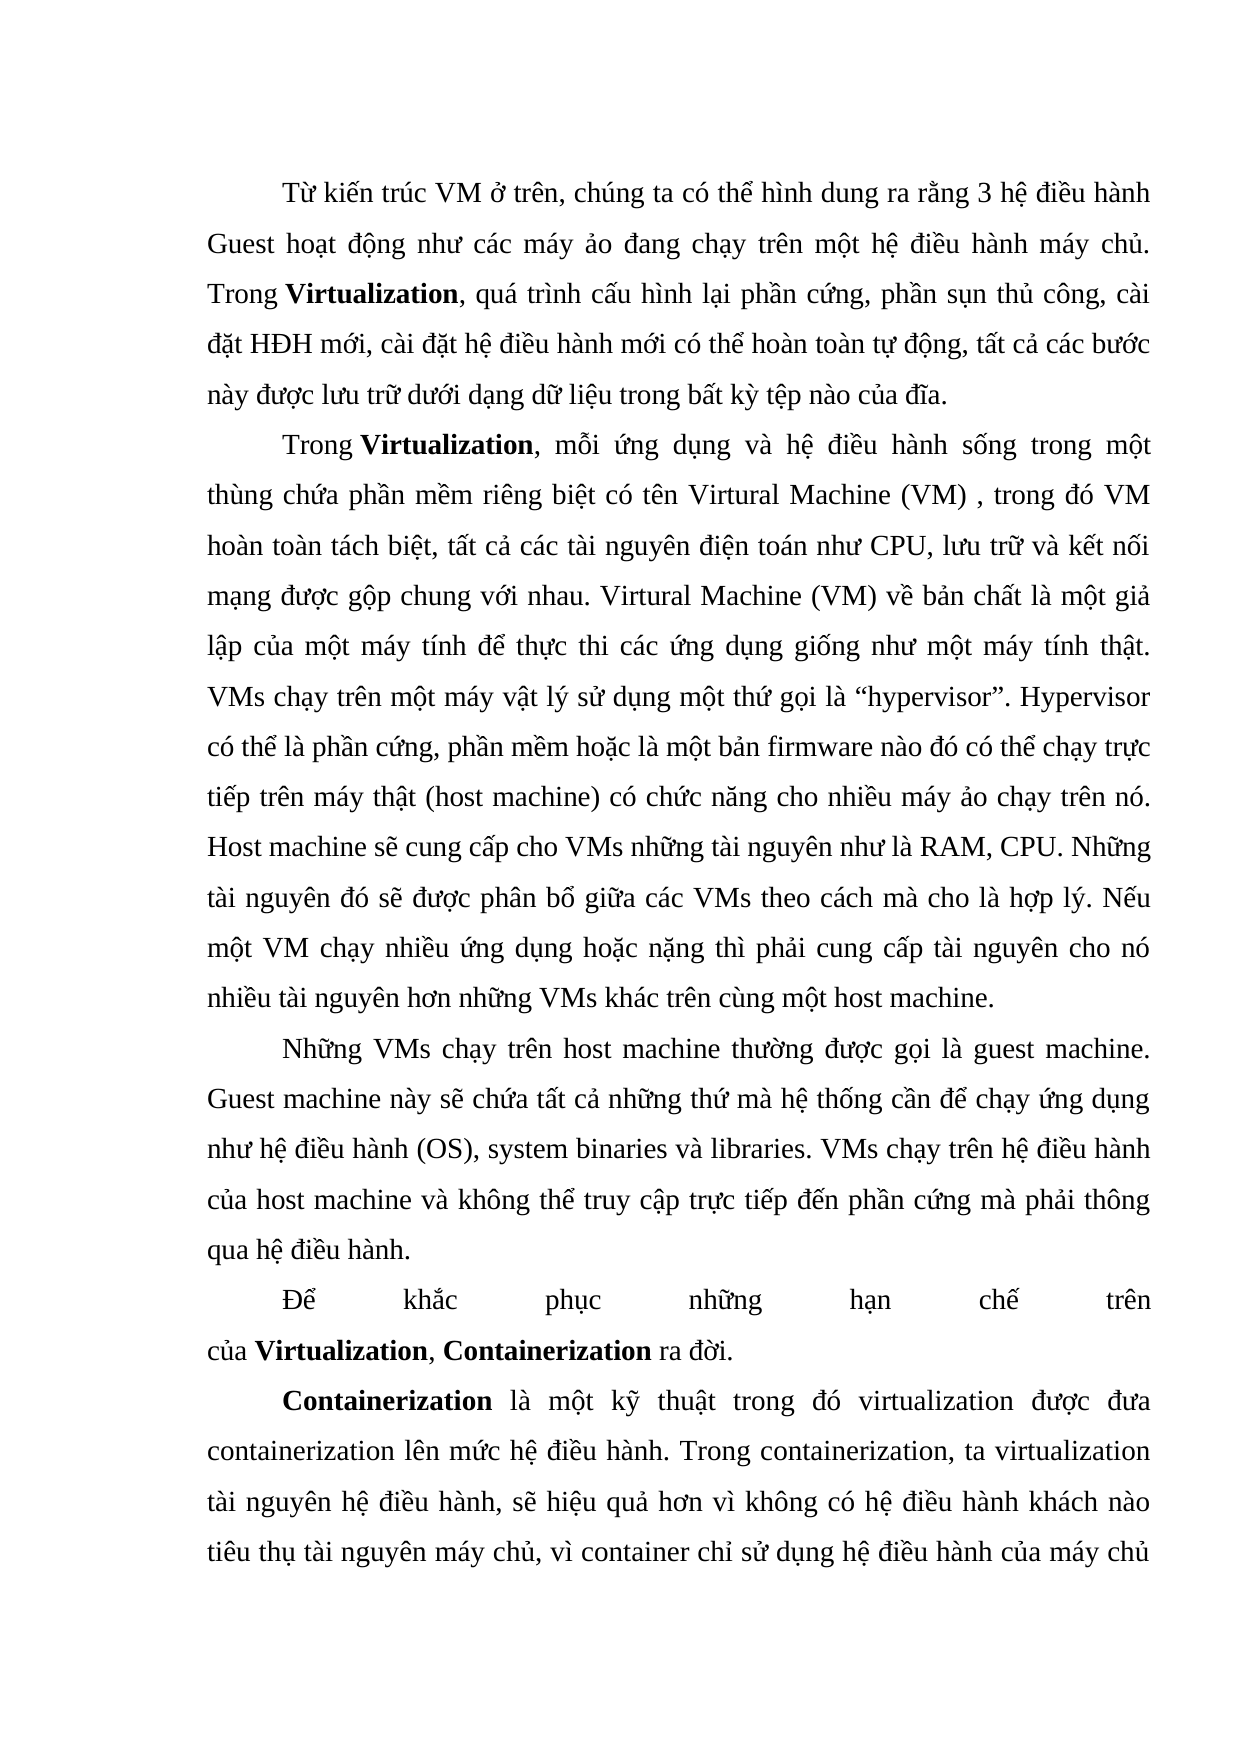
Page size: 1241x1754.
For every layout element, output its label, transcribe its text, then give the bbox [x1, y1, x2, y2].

text Những VMs chạy trên host machine thường được gọi là guest machine. Guest machine này sẽ chứa tất cả những thứ mà hệ thống cần để chạy ứng dụng như hệ điều hành (OS), system binaries và libraries. VMs chạy trên hệ điều hành của host machine và không thể truy cập trực tiếp đến phần cứng mà phải thông qua hệ điều hành. [207, 1031, 1152, 1266]
text Trong Virtualization, mỗi ứng dụng và hệ điều hành sống trong một thùng chứa phần mềm riêng biệt có tên Virtural Machine (VM) , trong đó VM hoàn toàn tách biệt, tất cả các tài nguyên điện toán như CPU, lưu trữ và kết nối mạng được gộp chung với nhau. Virtural Machine (VM) về bản chất là một giả lập của một máy tính để thực thi các ứng dụng giống như một máy tính thật. VMs chạy trên một máy vật lý sử dụng một thứ gọi là “hypervisor”. Hypervisor có thể là phần cứng, phần mềm hoặc là một bản firmware nào đó có thể chạy trực tiếp trên máy thật (host machine) có chức năng cho nhiều máy ảo chạy trên nó. Host machine sẽ cung cấp cho VMs những tài nguyên như là RAM, CPU. Những tài nguyên đó sẽ được phân bổ giữa các VMs theo cách mà cho là hợp lý. Nếu một VM chạy nhiều ứng dụng hoặc nặng thì phải cung cấp tài nguyên cho nó nhiều tài nguyên hơn những VMs khác trên cùng một host machine. [207, 427, 1152, 1014]
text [207, 1383, 1152, 1567]
text Từ kiến trúc VM ở trên, chúng ta có thể hình dung ra rằng 3 hệ điều hành Guest hoạt động như các máy ảo đang chạy trên một hệ điều hành máy chủ. Trong Virtualization, quá trình cấu hình lại phần cứng, phần sụn thủ công, cài đặt HĐH mới, cài đặt hệ điều hành mới có thể hoàn toàn tự động, tất cả các bước này được lưu trữ dưới dạng dữ liệu trong bất kỳ tệp nào của đĩa. [207, 176, 1152, 410]
text Để khắc phục những hạn chế trên của Virtualization, Containerization ra đời. [207, 1282, 1152, 1366]
